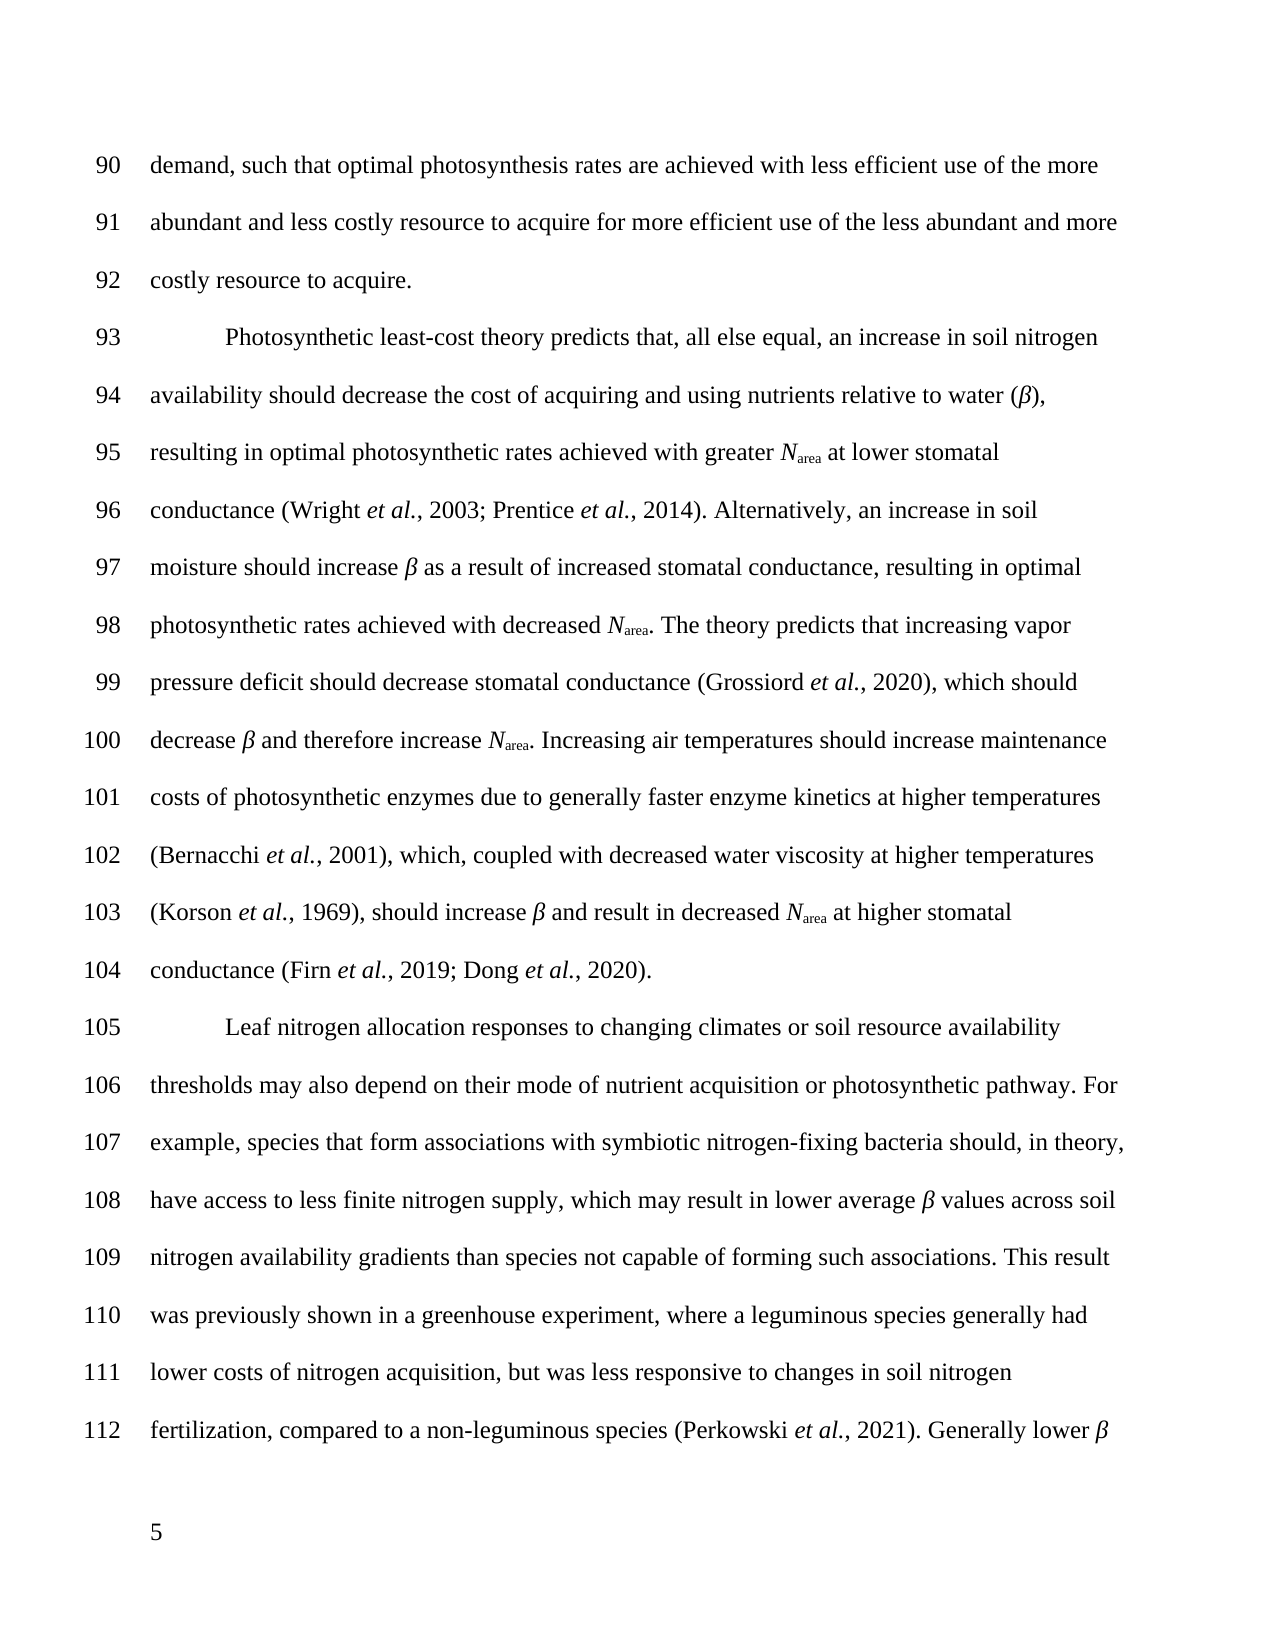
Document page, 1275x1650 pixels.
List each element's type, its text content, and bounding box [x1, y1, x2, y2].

text Photosynthetic least-cost theory predicts that, all else equal, an increase in soil nitrogen availability should decrease the cost of acquiring and using nutrients relative to water (β), resulting in optimal photosynthetic rates achieved with greater Narea at lower stomatal conductance (Wright et al., 2003; Prentice et al., 2014). Alternatively, an increase in soil moisture should increase β as a result of increased stomatal conductance, resulting in optimal photosynthetic rates achieved with decreased Narea. The theory predicts that increasing vapor pressure deficit should decrease stomatal conductance (Grossiord et al., 2020), which should decrease β and therefore increase Narea. Increasing air temperatures should increase maintenance costs of photosynthetic enzymes due to generally faster enzyme kinetics at higher temperatures (Bernacchi et al., 2001), which, coupled with decreased water viscosity at higher temperatures (Korson et al., 1969), should increase β and result in decreased Narea at higher stomatal conductance (Firn et al., 2019; Dong et al., 2020). [150, 322, 1125, 984]
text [150, 1012, 1125, 1444]
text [150, 150, 1125, 294]
